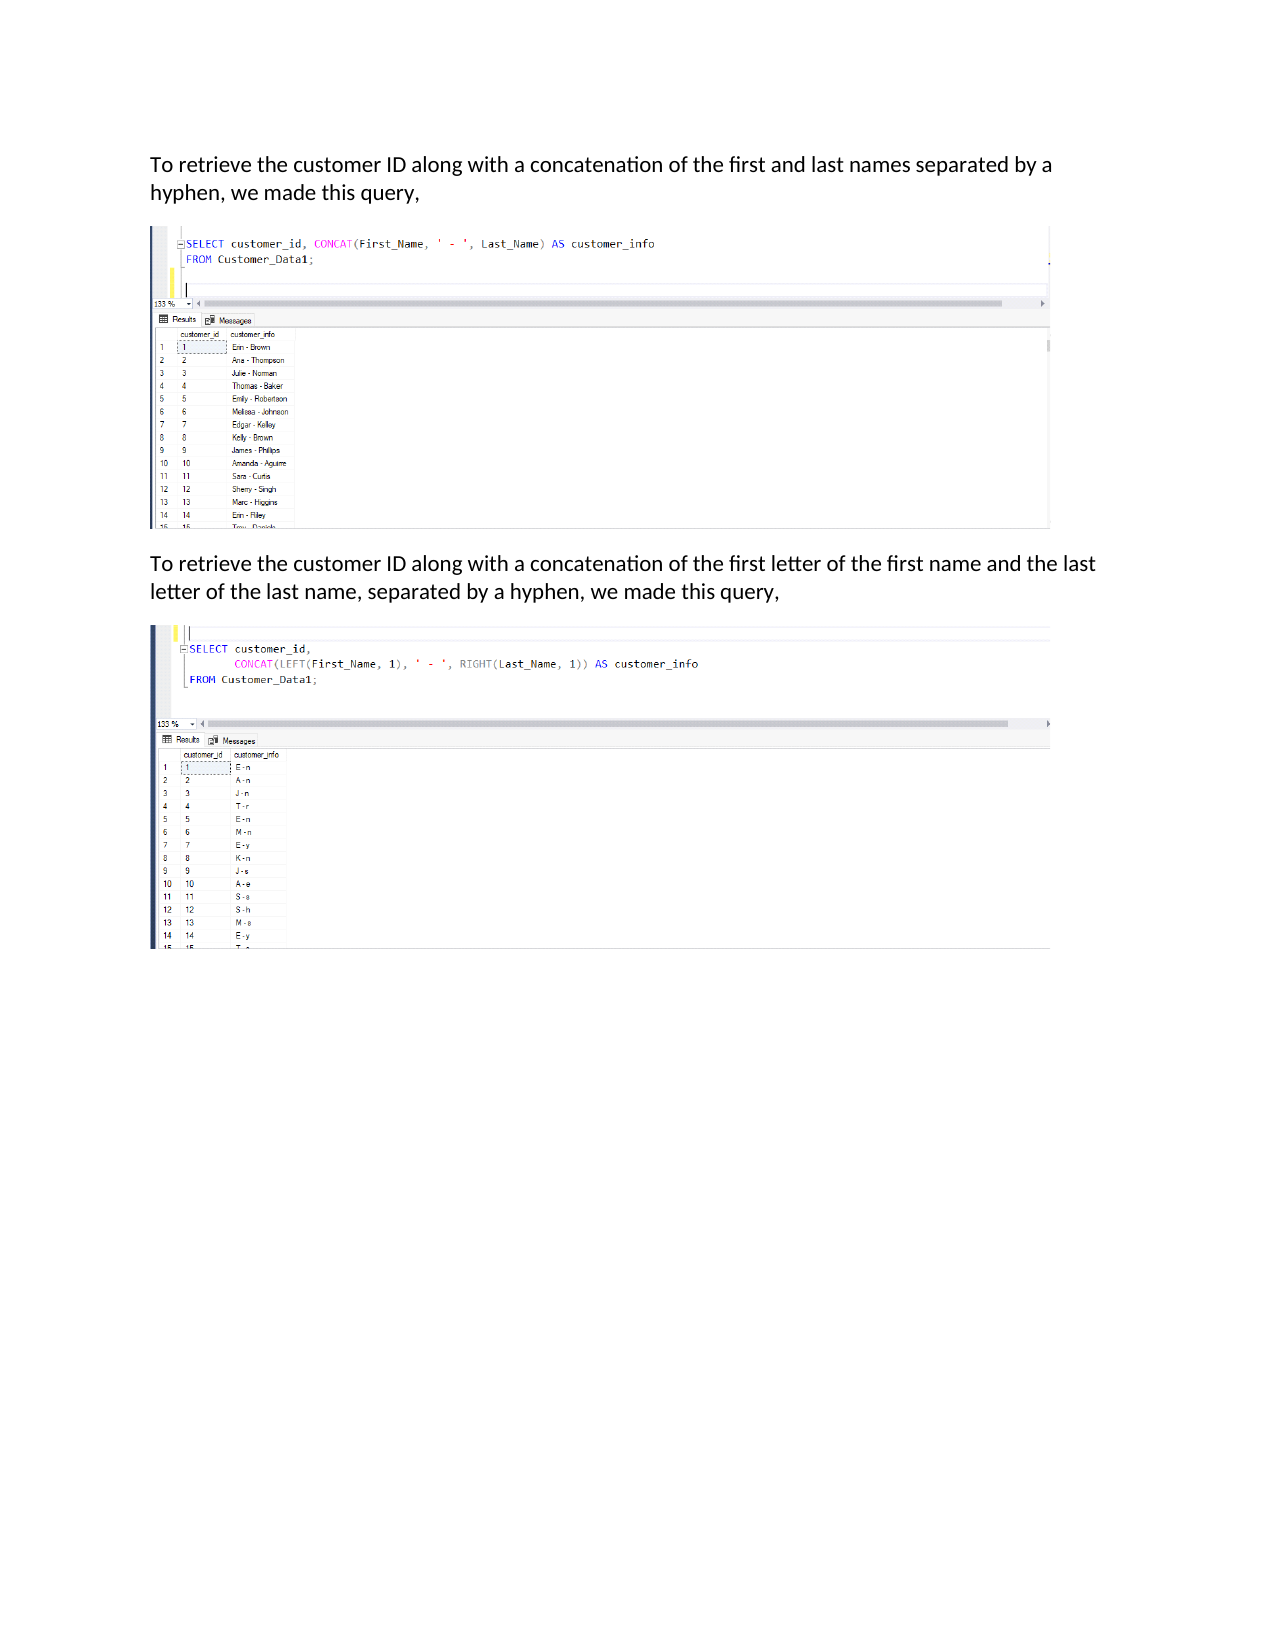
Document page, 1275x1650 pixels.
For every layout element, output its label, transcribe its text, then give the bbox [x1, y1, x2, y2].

picture [150, 226, 1050, 529]
text To retrieve the customer ID along with a concatenation of the first and last names separated by a hyphen, we made this query, [150, 150, 1125, 206]
picture [150, 625, 1050, 949]
text To retrieve the customer ID along with a concatenation of the first letter of the first name and the last letter of the last name, separated by a hyphen, we made this query, [150, 549, 1125, 605]
